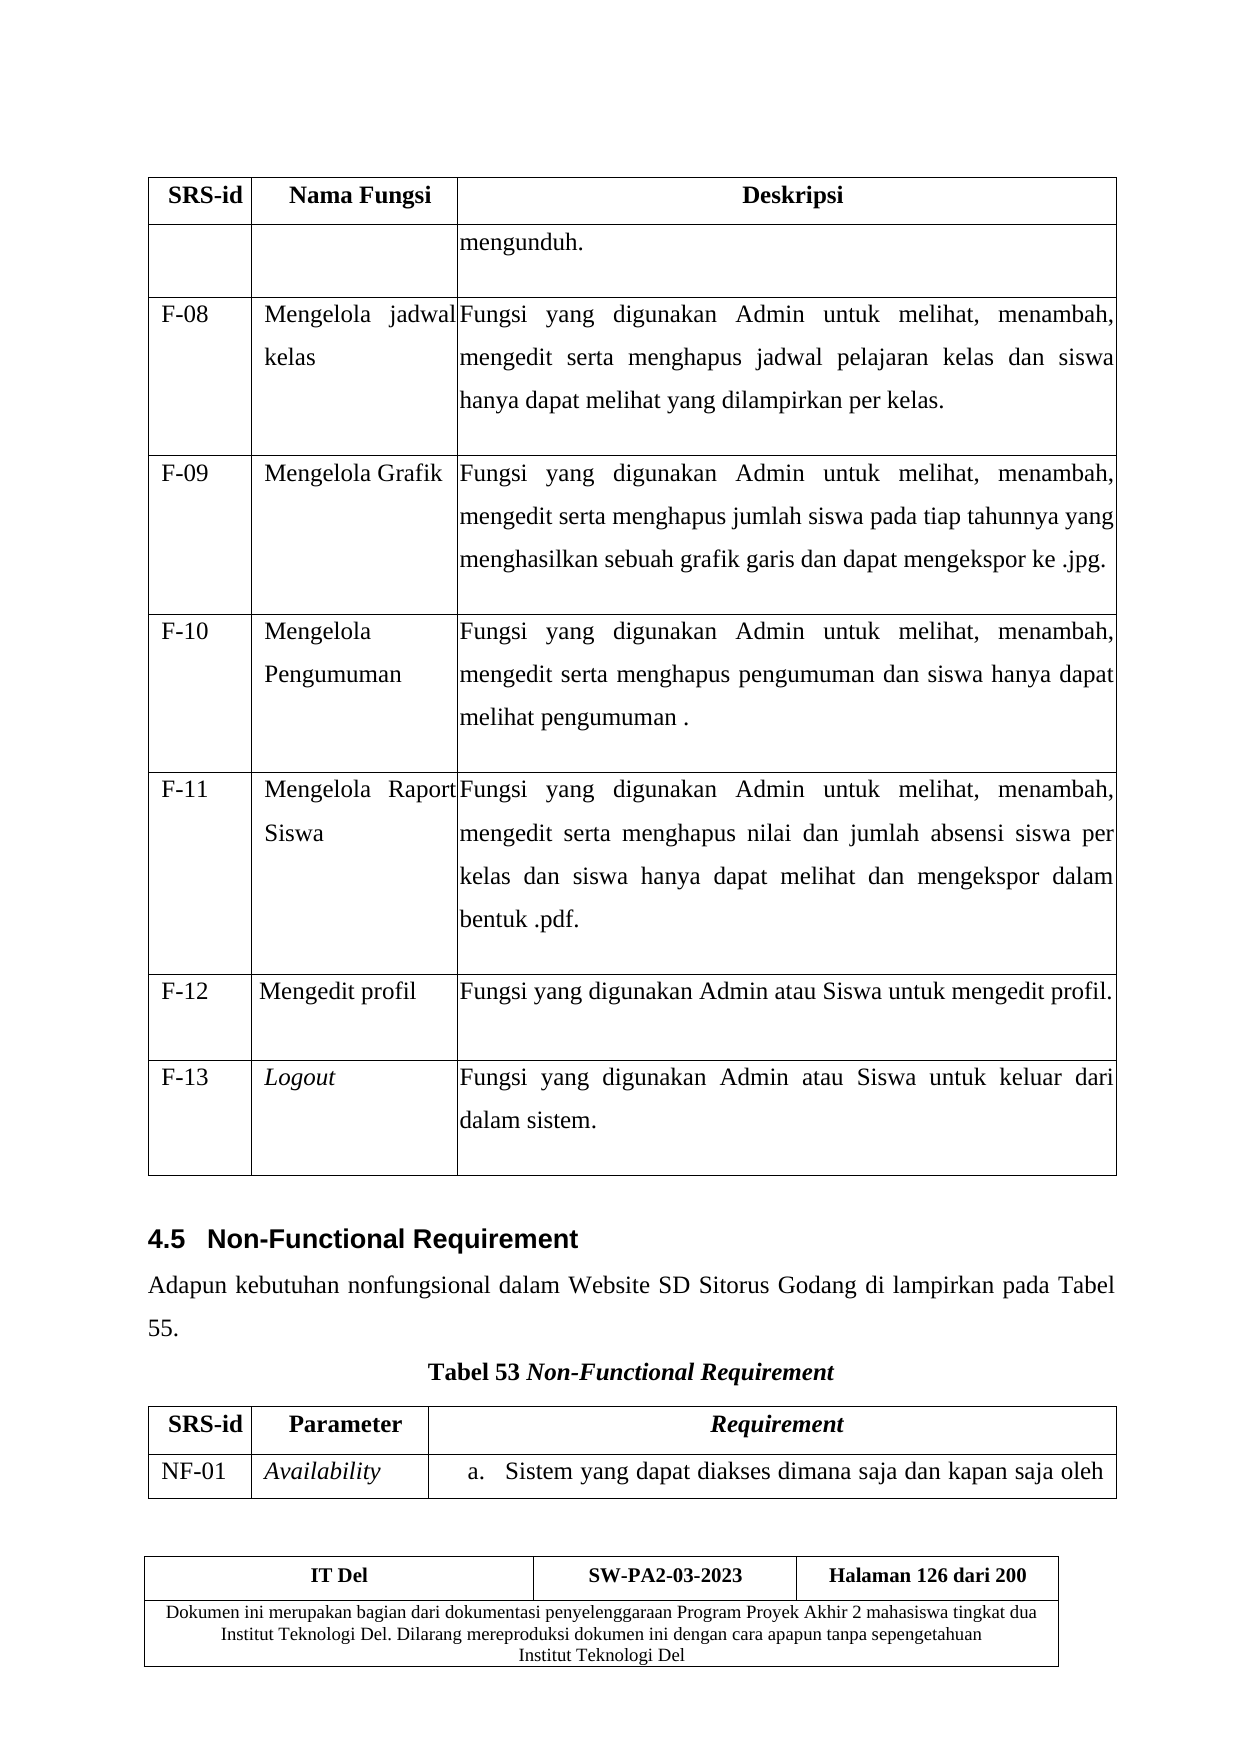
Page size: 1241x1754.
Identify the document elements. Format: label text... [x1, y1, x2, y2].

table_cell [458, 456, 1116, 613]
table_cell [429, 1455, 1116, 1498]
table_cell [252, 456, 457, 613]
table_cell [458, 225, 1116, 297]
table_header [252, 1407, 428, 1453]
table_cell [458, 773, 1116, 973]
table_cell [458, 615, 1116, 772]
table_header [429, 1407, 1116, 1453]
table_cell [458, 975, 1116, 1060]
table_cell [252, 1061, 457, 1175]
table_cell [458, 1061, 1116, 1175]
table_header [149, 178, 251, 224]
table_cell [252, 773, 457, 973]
subtitle Non-Functional Requirement [148, 1223, 1116, 1255]
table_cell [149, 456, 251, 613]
text Adapun kebutuhan nonfungsional dalam Website SD Sitorus Godang di lampirkan pada Tabel 55. [148, 1270, 1116, 1342]
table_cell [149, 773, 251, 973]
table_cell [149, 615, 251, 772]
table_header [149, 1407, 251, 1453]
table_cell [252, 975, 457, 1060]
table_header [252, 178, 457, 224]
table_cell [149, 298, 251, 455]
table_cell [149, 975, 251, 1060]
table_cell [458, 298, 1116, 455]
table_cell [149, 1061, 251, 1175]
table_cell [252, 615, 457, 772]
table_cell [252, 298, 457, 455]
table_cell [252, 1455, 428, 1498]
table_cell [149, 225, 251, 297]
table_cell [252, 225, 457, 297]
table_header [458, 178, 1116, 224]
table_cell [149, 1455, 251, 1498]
